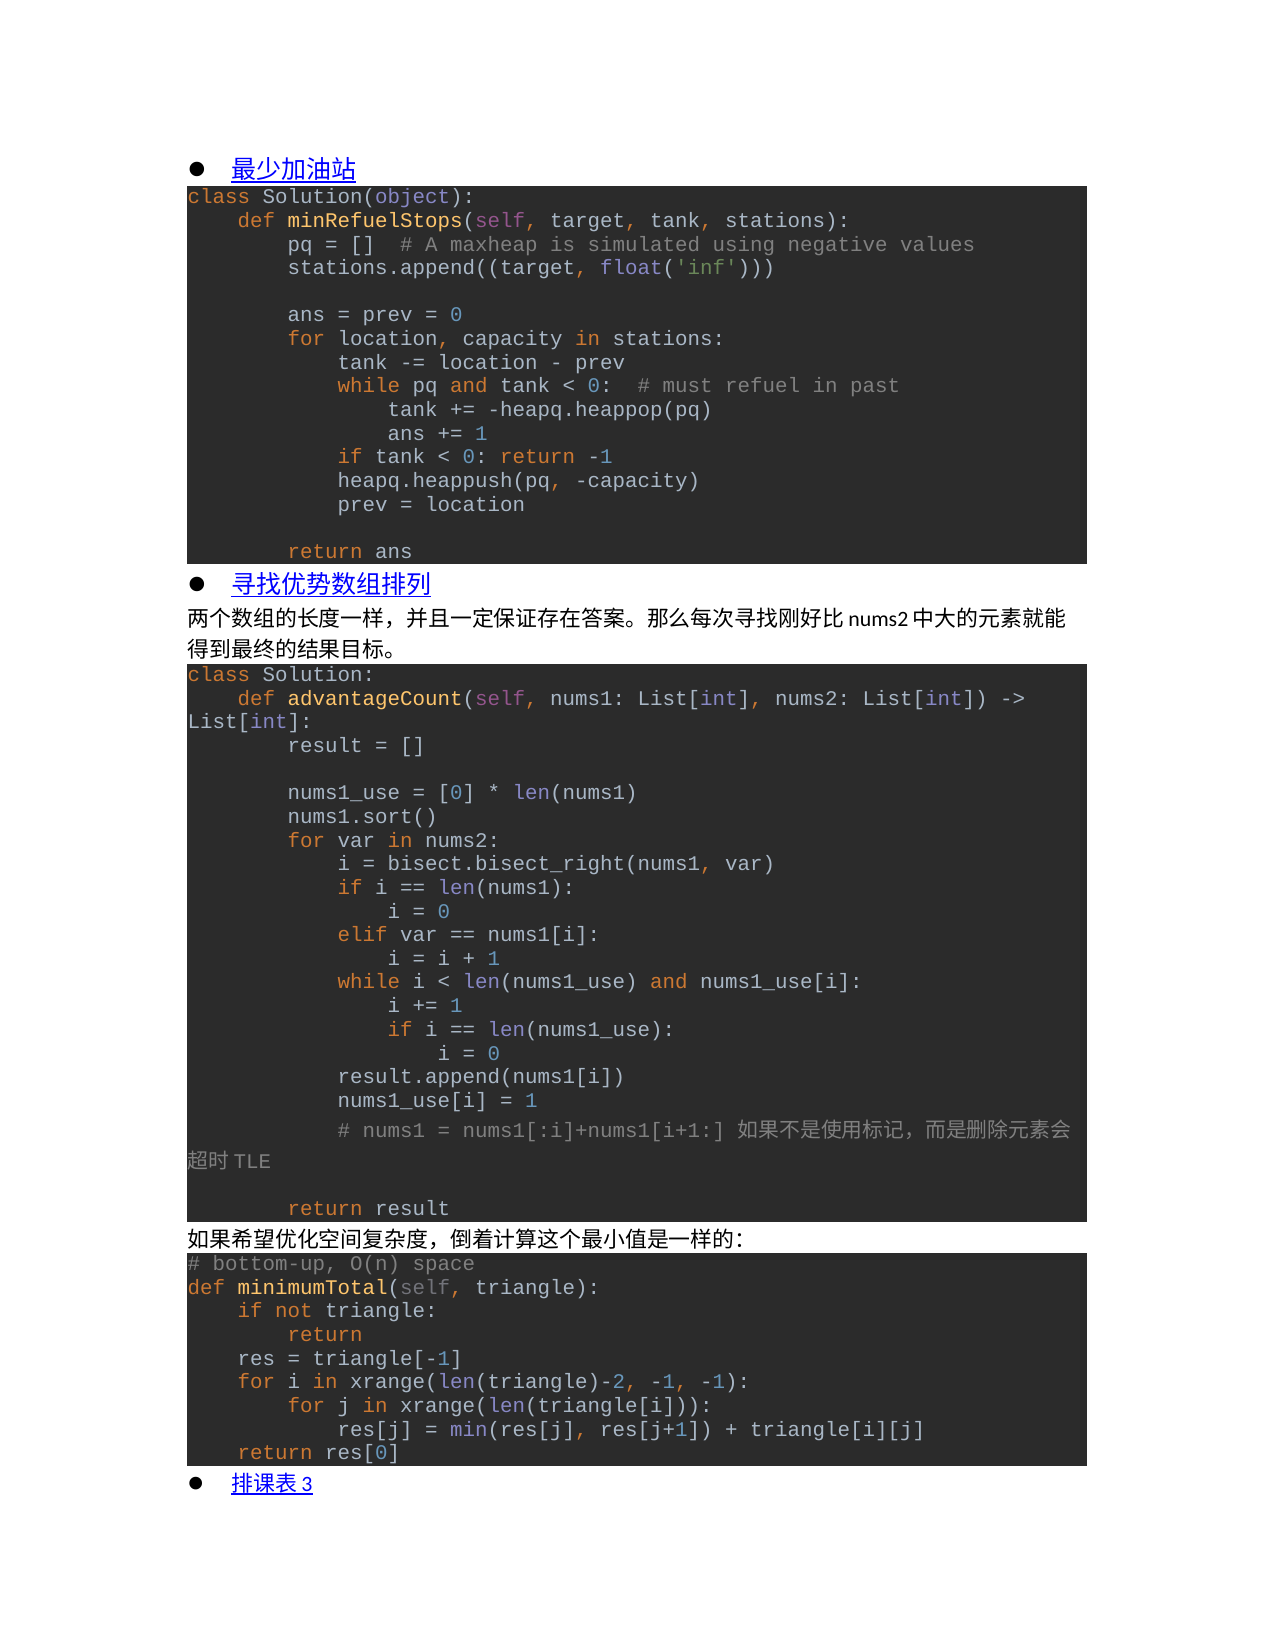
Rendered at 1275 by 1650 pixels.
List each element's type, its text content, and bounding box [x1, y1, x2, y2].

list 排课表3 [187, 1466, 1087, 1498]
text class Solution(object): def minRefuelStops(self, target, tank, stations): pq = [] # A maxheap is simulated using negative values stations.append((target, float('inf'))) ans = prev = 0 for location, capacity in stations: tank -= location - prev while pq and tank < 0: # must refuel in past tank += -heapq.heappop(pq) ans += 1 if tank < 0: return -1 heapq.heappush(pq, -capacity) prev = location return ans [187, 186, 1087, 564]
list 寻找优势数组排列 [187, 564, 1087, 601]
text class Solution: def advantageCount(self, nums1: List[int], nums2: List[int]) -> List[int]: result = [] nums1_use = [0] * len(nums1) nums1.sort() for var in nums2: i = bisect.bisect_right(nums1, var) if i == len(nums1): i = 0 elif var == nums1[i]: i = i + 1 while i < len(nums1_use) and nums1_use[i]: i += 1 if i == len(nums1_use): i = 0 result.append(nums1[i]) nums1_use[i] = 1 # nums1 = nums1[:i]+nums1[i+1:] 如果不是使用标记，而是删除元素会超时TLE return result [187, 664, 1087, 1222]
text 如果希望优化空间复杂度，倒着计算这个最小值是一样的： [187, 1222, 1087, 1253]
text # bottom-up, O(n) space def minimumTotal(self, triangle): if not triangle: return res = triangle[-1] for i in xrange(len(triangle)-2, -1, -1): for j in xrange(len(triangle[i])): res[j] = min(res[j], res[j+1]) + triangle[i][j] return res[0] [187, 1253, 1087, 1466]
list 最少加油站 [187, 150, 1087, 186]
text 两个数组的长度一样，并且一定保证存在答案。那么每次寻找刚好比nums2中大的元素就能得到最终的结果目标。 [187, 601, 1087, 664]
